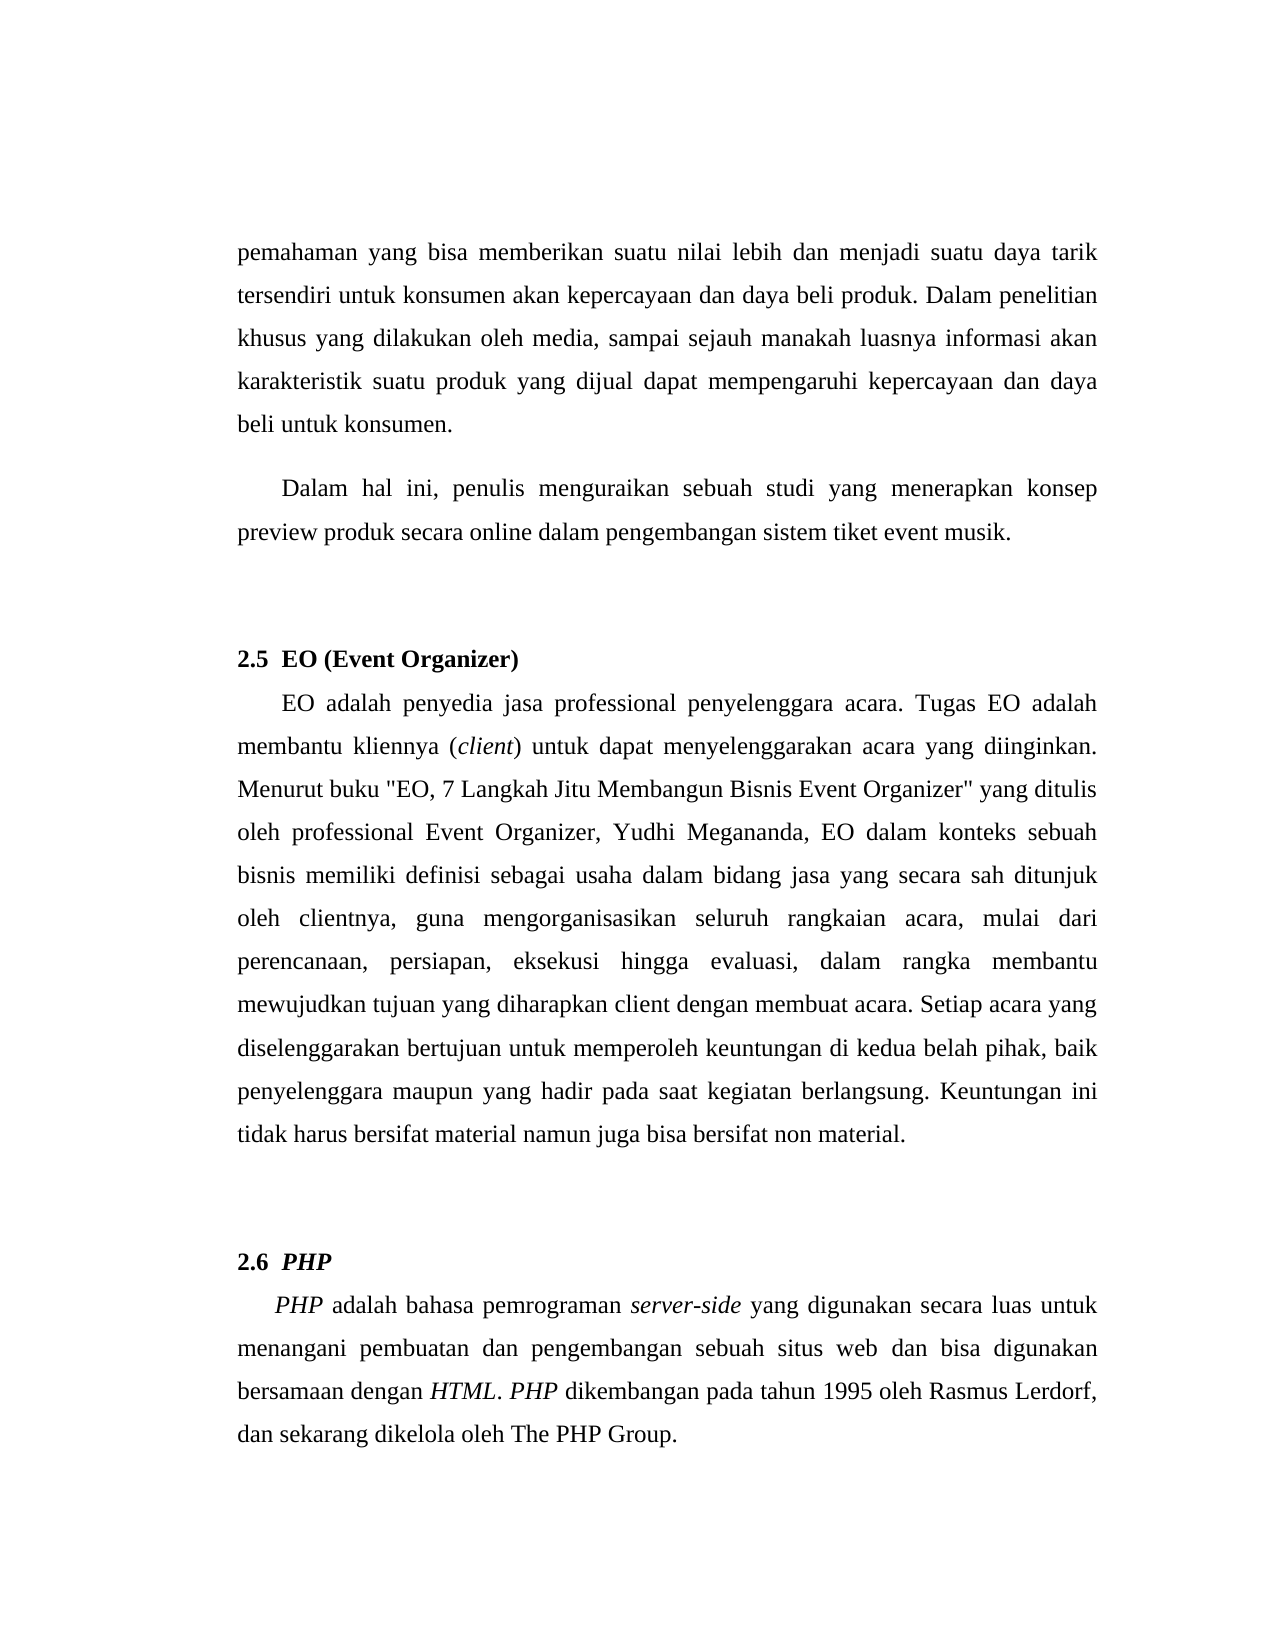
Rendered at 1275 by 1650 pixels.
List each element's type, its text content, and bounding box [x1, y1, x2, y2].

subtitle PHP [237, 1247, 1098, 1276]
text PHP adalah bahasa pemrograman server-side yang digunakan secara luas untuk menangani pembuatan dan pengembangan sebuah situs web dan bisa digunakan bersamaan dengan HTML. PHP dikembangan pada tahun 1995 oleh Rasmus Lerdorf, dan sekarang dikelola oleh The PHP Group. [237, 1290, 1098, 1448]
text Dalam hal ini, penulis menguraikan sebuah studi yang menerapkan konsep preview produk secara online dalam pengembangan sistem tiket event musik. [237, 473, 1098, 545]
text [237, 237, 1098, 438]
text EO adalah penyedia jasa professional penyelenggara acara. Tugas EO adalah membantu kliennya (client) untuk dapat menyelenggarakan acara yang diinginkan. Menurut buku "EO, 7 Langkah Jitu Membangun Bisnis Event Organizer" yang ditulis oleh professional Event Organizer, Yudhi Megananda, EO dalam konteks sebuah bisnis memiliki definisi sebagai usaha dalam bidang jasa yang secara sah ditunjuk oleh clientnya, guna mengorganisasikan seluruh rangkaian acara, mulai dari perencanaan, persiapan, eksekusi hingga evaluasi, dalam rangka membantu mewujudkan tujuan yang diharapkan client dengan membuat acara. Setiap acara yang diselenggarakan bertujuan untuk memperoleh keuntungan di kedua belah pihak, baik penyelenggara maupun yang hadir pada saat kegiatan berlangsung. Keuntungan ini tidak harus bersifat material namun juga bisa bersifat non material. [237, 688, 1098, 1148]
subtitle EO (Event Organizer) [237, 644, 1098, 673]
